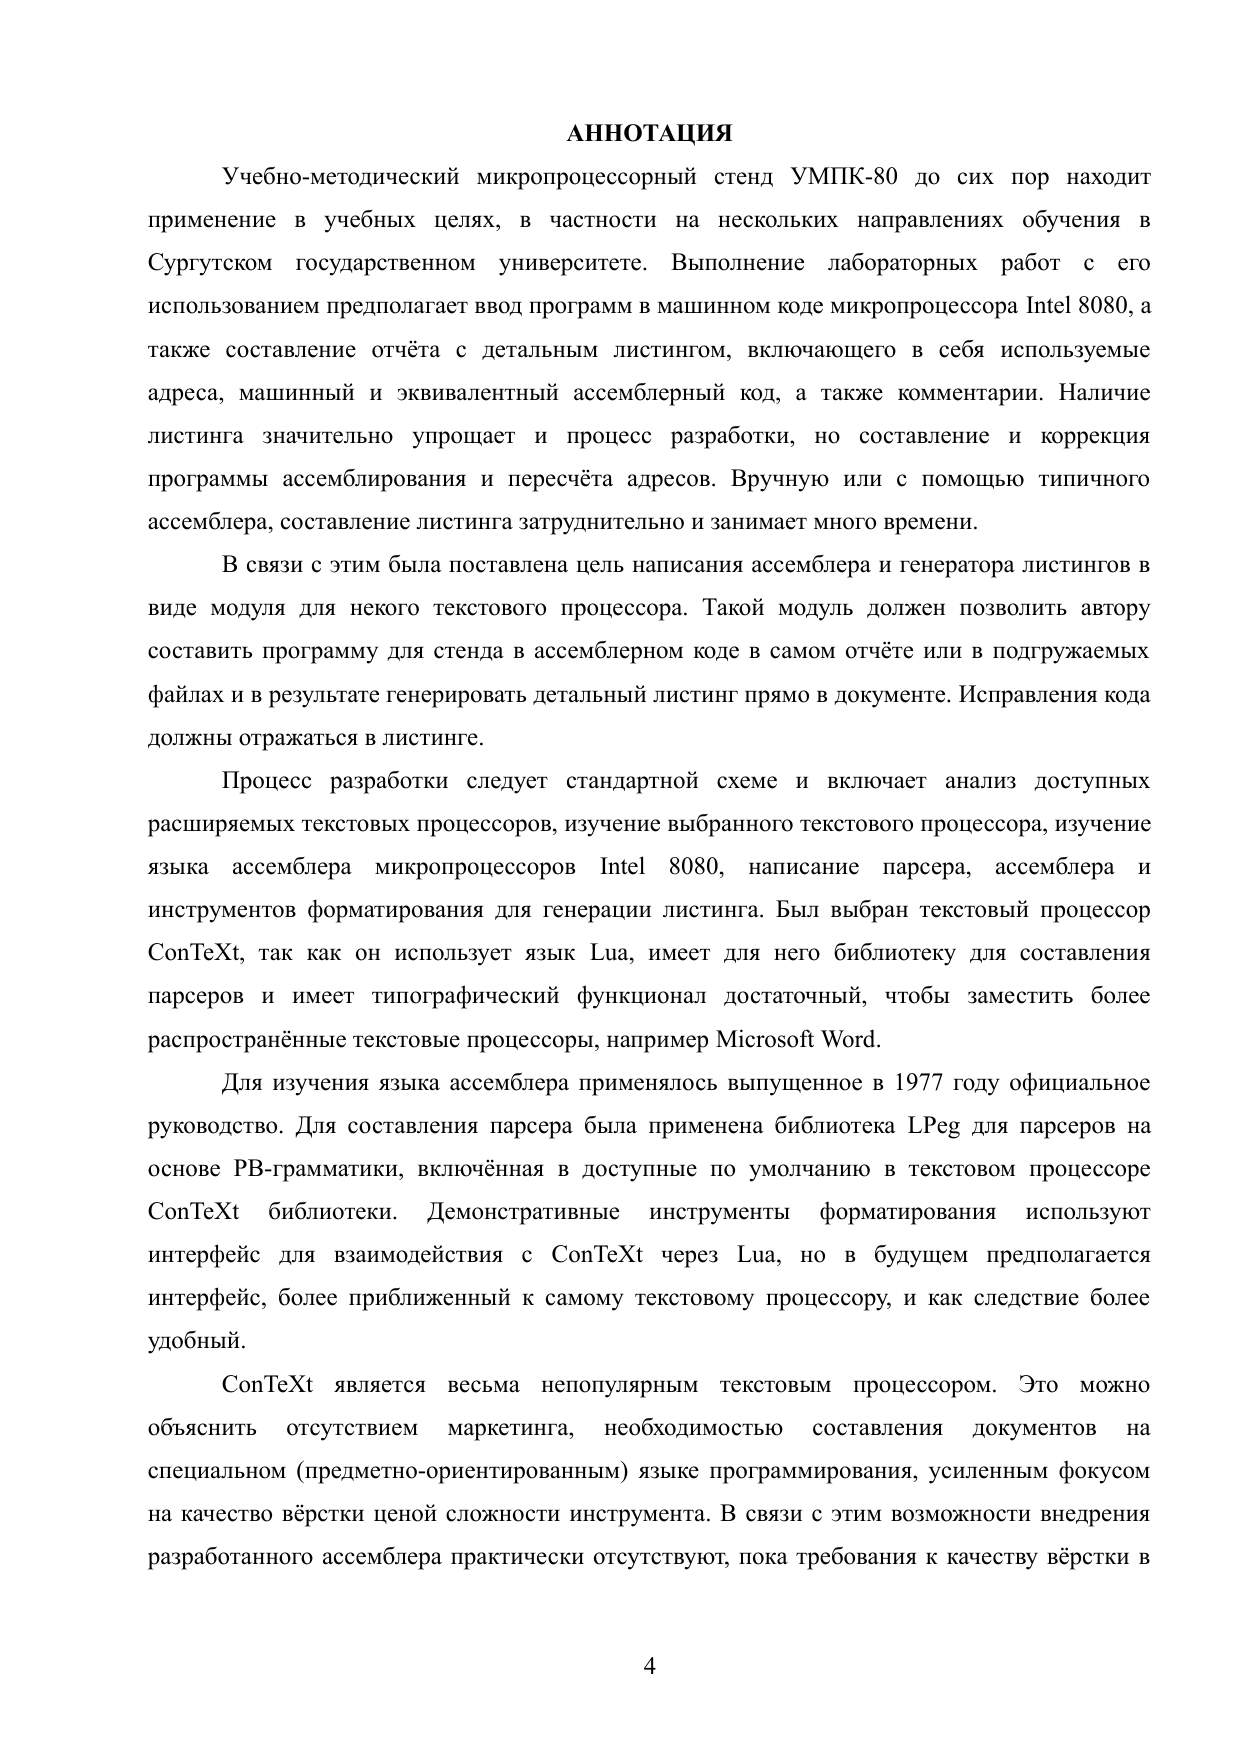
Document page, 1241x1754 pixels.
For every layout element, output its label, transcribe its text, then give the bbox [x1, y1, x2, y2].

text В связи с этим была поставлена цель написания ассемблера и генератора листингов в виде модуля для некого текстового процессора. Такой модуль должен позволить автору составить программу для стенда в ассемблерном коде в самом отчёте или в подгружаемых файлах и в результате генерировать детальный листинг прямо в документе. Исправления кода должны отражаться в листинге. [148, 549, 1152, 751]
text Аннотация [148, 118, 1152, 147]
text Процесс разработки следует стандартной схеме и включает анализ доступных расширяемых текстовых процессоров, изучение выбранного текстового процессора, изучение языка ассемблера микропроцессоров Intel 8080, написание парсера, ассемблера и инструментов форматирования для генерации листинга. Был выбран текстовый процессор ConTeXt, так как он использует язык Lua, имеет для него библиотеку для составления парсеров и имеет типографический функционал достаточный, чтобы заместить более распространённые текстовые процессоры, например Microsoft Word. [148, 765, 1152, 1052]
text Для изучения языка ассемблера применялось выпущенное в 1977 году официальное руководство. Для составления парсера была применена библиотека LPeg для парсеров на основе РВ-грамматики, включённая в доступные по умолчанию в текстовом процессоре ConTeXt библиотеки. Демонстративные инструменты форматирования используют интерфейс для взаимодействия с ConTeXt через Lua, но в будущем предполагается интерфейс, более приближенный к самому текстовому процессору, и как следствие более удобный. [148, 1067, 1152, 1354]
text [148, 1369, 1152, 1570]
text Учебно-методический микропроцессорный стенд УМПК-80 до сих пор находит применение в учебных целях, в частности на нескольких направлениях обучения в Сургутском государственном университете. Выполнение лабораторных работ с его использованием предполагает ввод программ в машинном коде микропроцессора Intel 8080, а также составление отчёта с детальным листингом, включающего в себя используемые адреса, машинный и эквивалентный ассемблерный код, а также комментарии. Наличие листинга значительно упрощает и процесс разработки, но составление и коррекция программы ассемблирования и пересчёта адресов. Вручную или с помощью типичного ассемблера, составление листинга затруднительно и занимает много времени. [148, 161, 1152, 535]
